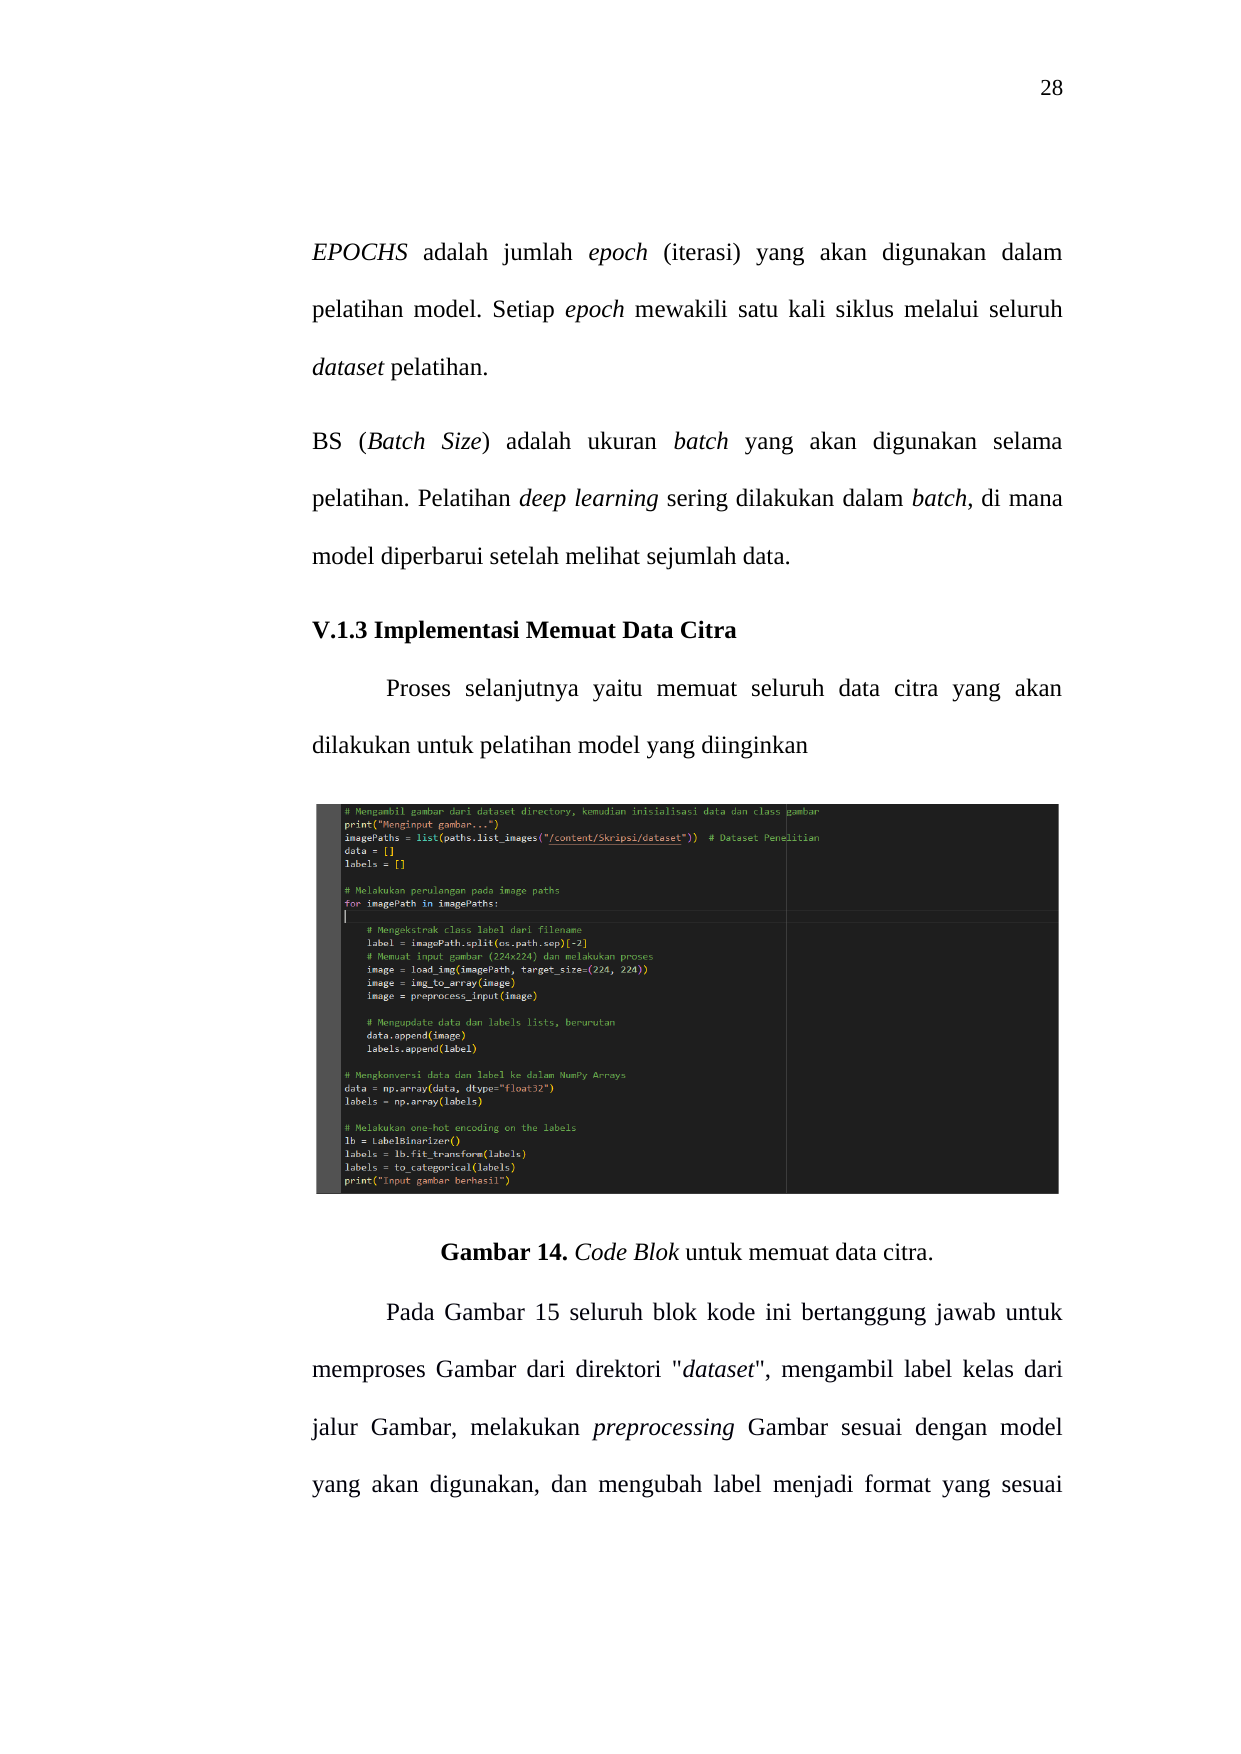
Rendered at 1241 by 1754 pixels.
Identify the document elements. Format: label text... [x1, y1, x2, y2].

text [312, 1297, 1063, 1498]
subtitle Implementasi Memuat Data Citra [312, 615, 1063, 644]
picture [316, 804, 1059, 1194]
text Proses selanjutnya yaitu memuat seluruh data citra yang akan dilakukan untuk pelatihan model yang diinginkan [312, 673, 1063, 759]
text BS (Batch Size) adalah ukuran batch yang akan digunakan selama pelatihan. Pelatihan deep learning sering dilakukan dalam batch, di mana model diperbarui setelah melihat sejumlah data. [312, 426, 1063, 570]
text EPOCHS adalah jumlah epoch (iterasi) yang akan digunakan dalam pelatihan model. Setiap epoch mewakili satu kali siklus melalui seluruh dataset pelatihan. [312, 237, 1063, 381]
